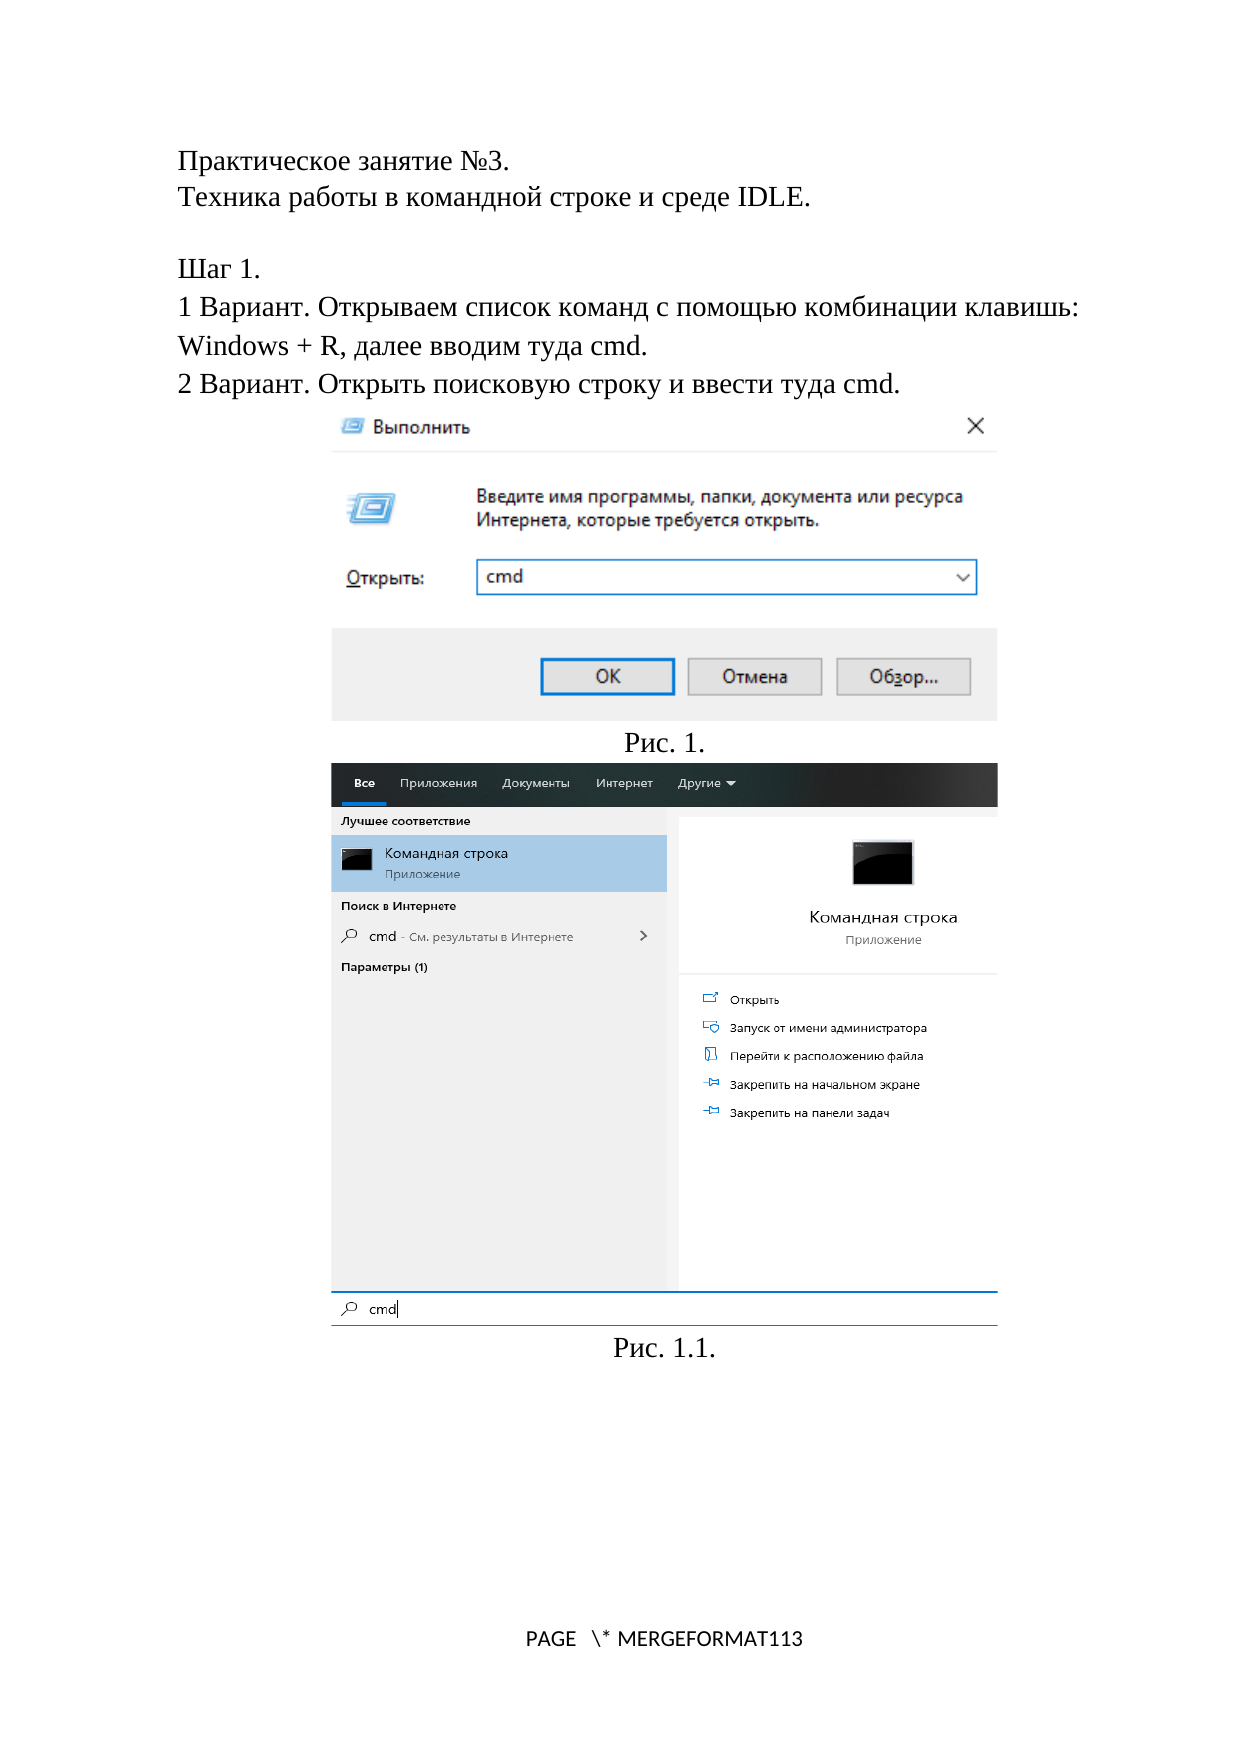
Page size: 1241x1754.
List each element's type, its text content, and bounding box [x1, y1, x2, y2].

subtitle Практическое занятие №3. [177, 143, 1152, 177]
text 2 Вариант. Открыть поисковую строку и ввести туда cmd. [177, 366, 1152, 400]
text Windows + R, далее вводим туда cmd. [177, 328, 1152, 361]
text Рис. 1. [177, 725, 1152, 758]
picture [331, 763, 998, 1326]
text Шаг 1. [177, 251, 1152, 284]
text Рис. 1.1. [177, 1330, 1152, 1363]
text 1 Вариант. Открываем список команд с помощью комбинации клавишь: [177, 289, 1152, 323]
picture [331, 405, 998, 721]
text Техника работы в командной строке и среде IDLE. [177, 179, 1152, 213]
